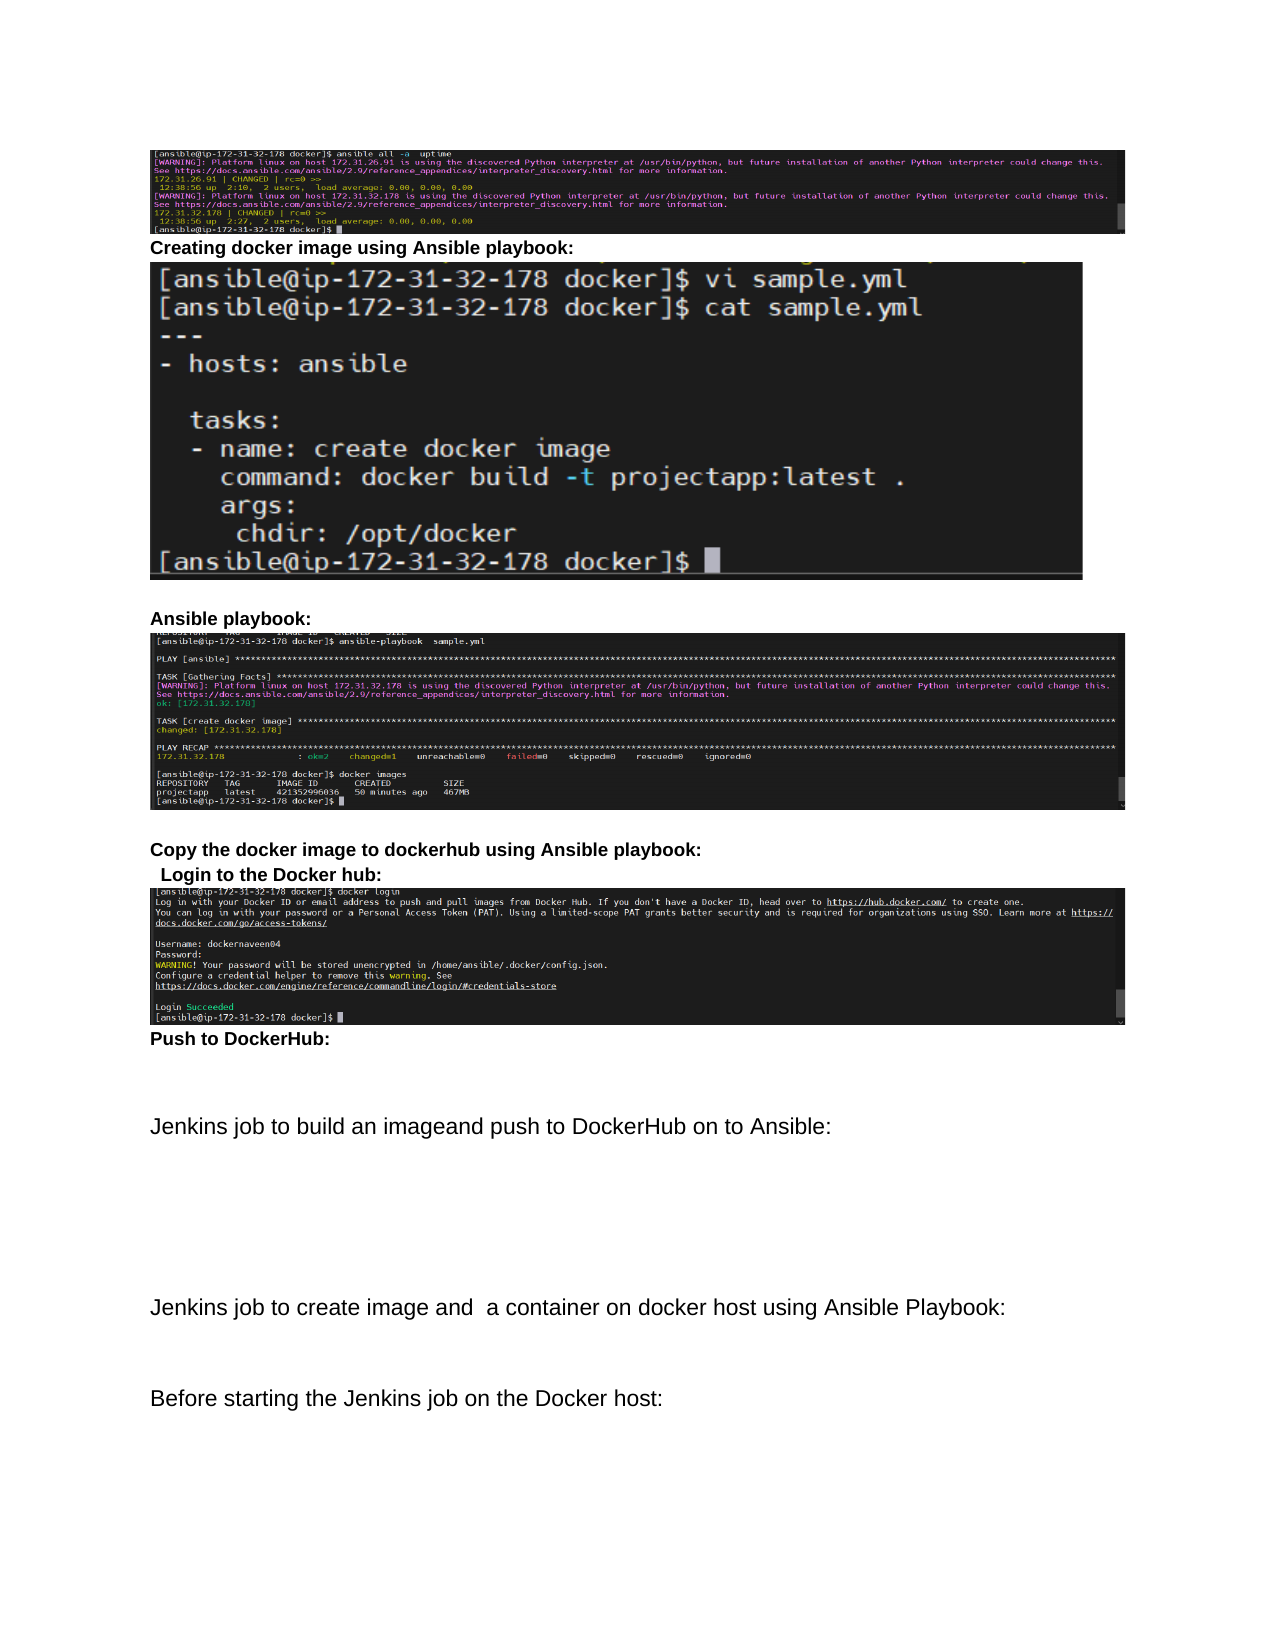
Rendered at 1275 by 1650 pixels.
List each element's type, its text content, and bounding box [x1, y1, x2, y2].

text Copy the docker image to dockerhub using Ansible playbook: Login to the Docker hub: Push to DockerHub: [150, 838, 1125, 888]
picture [150, 633, 1125, 810]
text Copy the docker image to dockerhub using Ansible playbook: Login to the Docker hub: Push to DockerHub: [150, 1025, 1125, 1049]
text Jenkins job to build an imageand push to DockerHub on to Ansible: Jenkins job to create image and a container on docker host using Ansible Playbook: Before starting the Jenkins job on the Docker host: [150, 1052, 1125, 1471]
picture [150, 262, 1083, 580]
picture [150, 888, 1125, 1025]
text Ansible playbook: [150, 583, 1125, 633]
picture [150, 150, 1125, 234]
